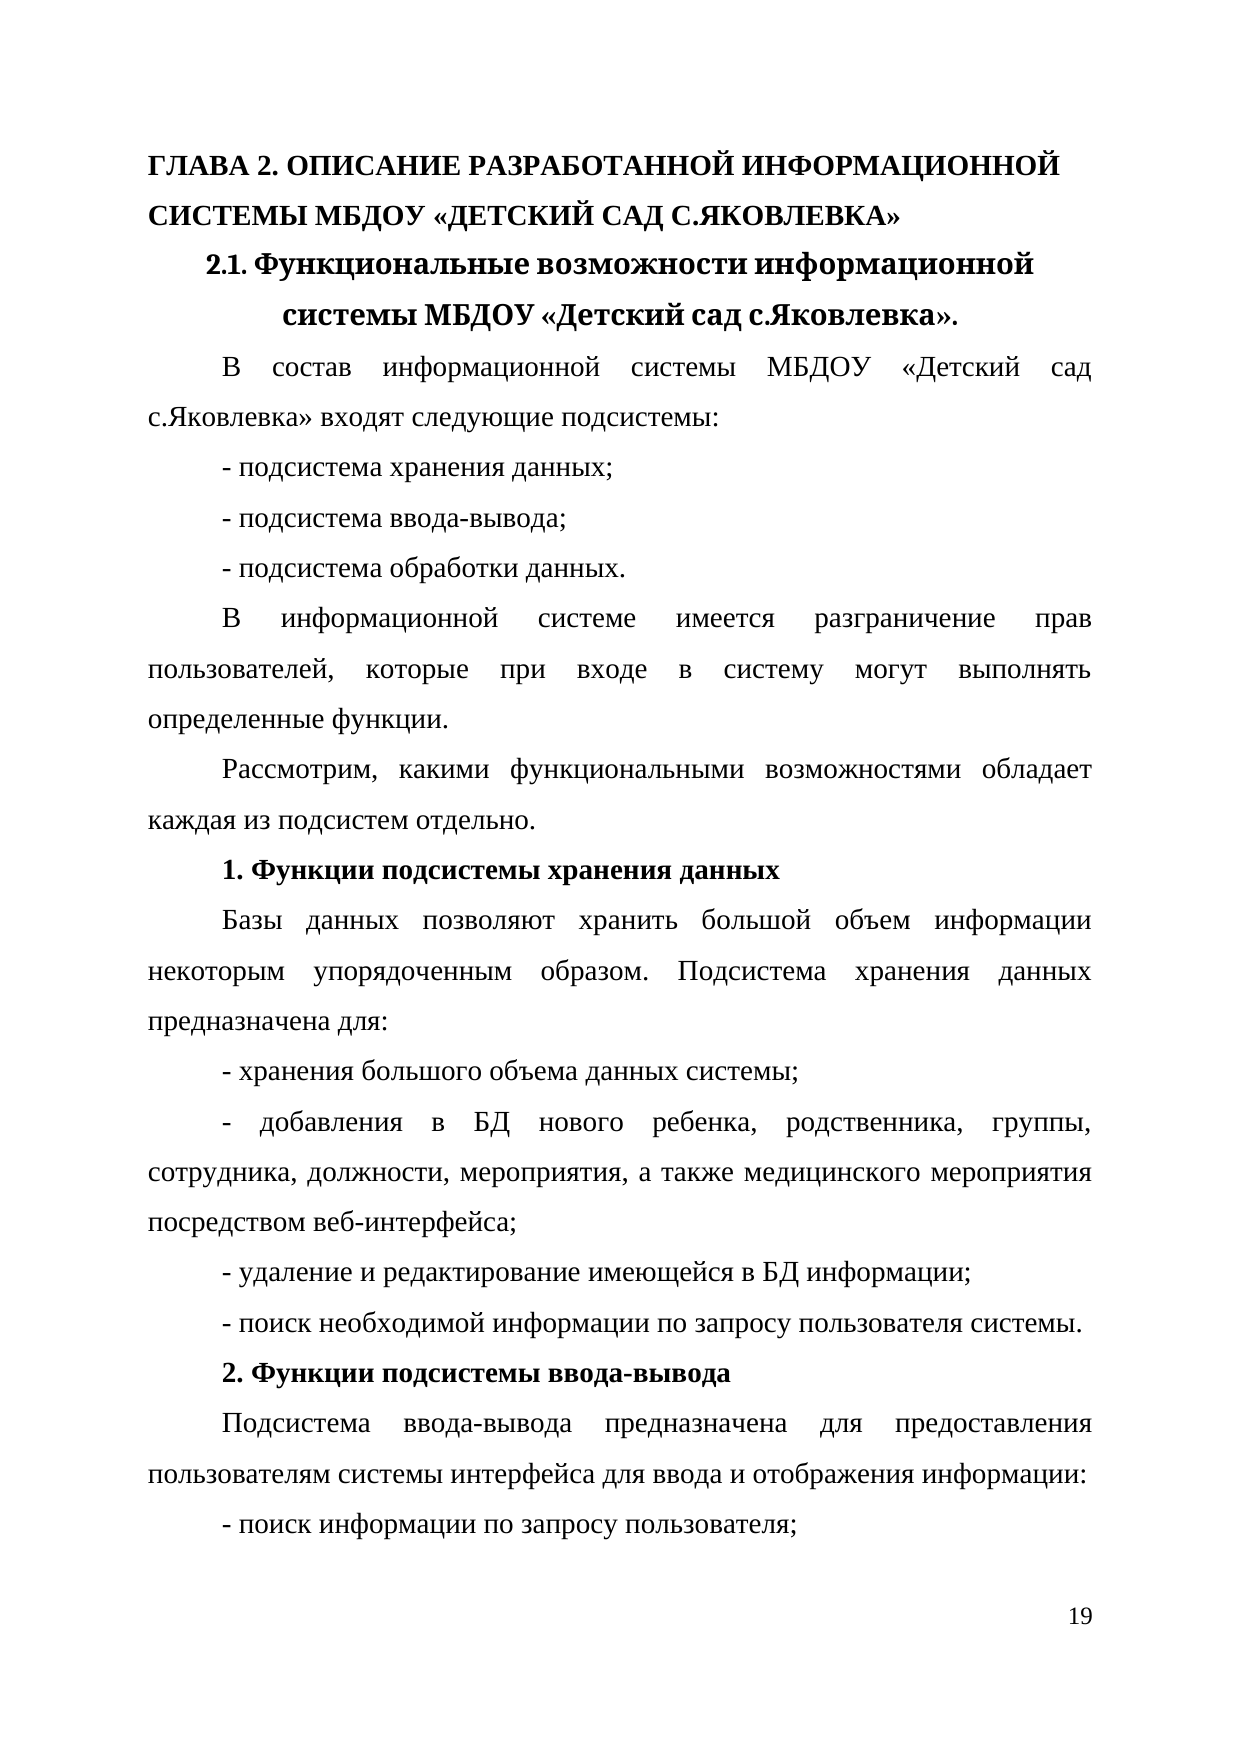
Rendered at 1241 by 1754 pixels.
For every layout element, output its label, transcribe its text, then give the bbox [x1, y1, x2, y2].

text В состав информационной системы МБДОУ «Детский сад с.Яковлевка» входят следующие подсистемы: [148, 349, 1092, 433]
text 2. Функции подсистемы ввода-вывода [148, 1355, 1092, 1389]
text - поиск информации по запросу пользователя; [148, 1506, 1092, 1540]
text - хранения большого объема данных системы; [148, 1053, 1092, 1087]
text В информационной системе имеется разграничение прав пользователей, которые при входе в систему могут выполнять определенные функции. [148, 601, 1092, 735]
text - подсистема обработки данных. [148, 550, 1092, 584]
text - добавления в БД нового ребенка, родственника, группы, сотрудника, должности, мероприятия, а также медицинского мероприятия посредством веб-интерфейса; [148, 1104, 1092, 1238]
subtitle ГЛАВА 2. ОПИСАНИЕ РАЗРАБОТАННОЙ ИНФОРМАЦИОННОЙ СИСТЕМЫ МБДОУ «ДЕТСКИЙ САД С.ЯКОВЛЕВКА» [148, 148, 1092, 232]
text Рассмотрим, какими функциональными возможностями обладает каждая из подсистем отдельно. [148, 751, 1092, 835]
text Подсистема ввода-вывода предназначена для предоставления пользователям системы интерфейса для ввода и отображения информации: [148, 1406, 1092, 1489]
text - подсистема ввода-вывода; [148, 500, 1092, 533]
text - удаление и редактирование имеющейся в БД информации; [148, 1254, 1092, 1288]
text - подсистема хранения данных; [148, 449, 1092, 483]
text 1. Функции подсистемы хранения данных [148, 852, 1092, 886]
text - поиск необходимой информации по запросу пользователя системы. [148, 1305, 1092, 1338]
text Базы данных позволяют хранить большой объем информации некоторым упорядоченным образом. Подсистема хранения данных предназначена для: [148, 902, 1092, 1037]
subtitle 2.1. Функциональные возможности информационной системы МБДОУ «Детский сад с.Яковлевка». [148, 248, 1092, 332]
